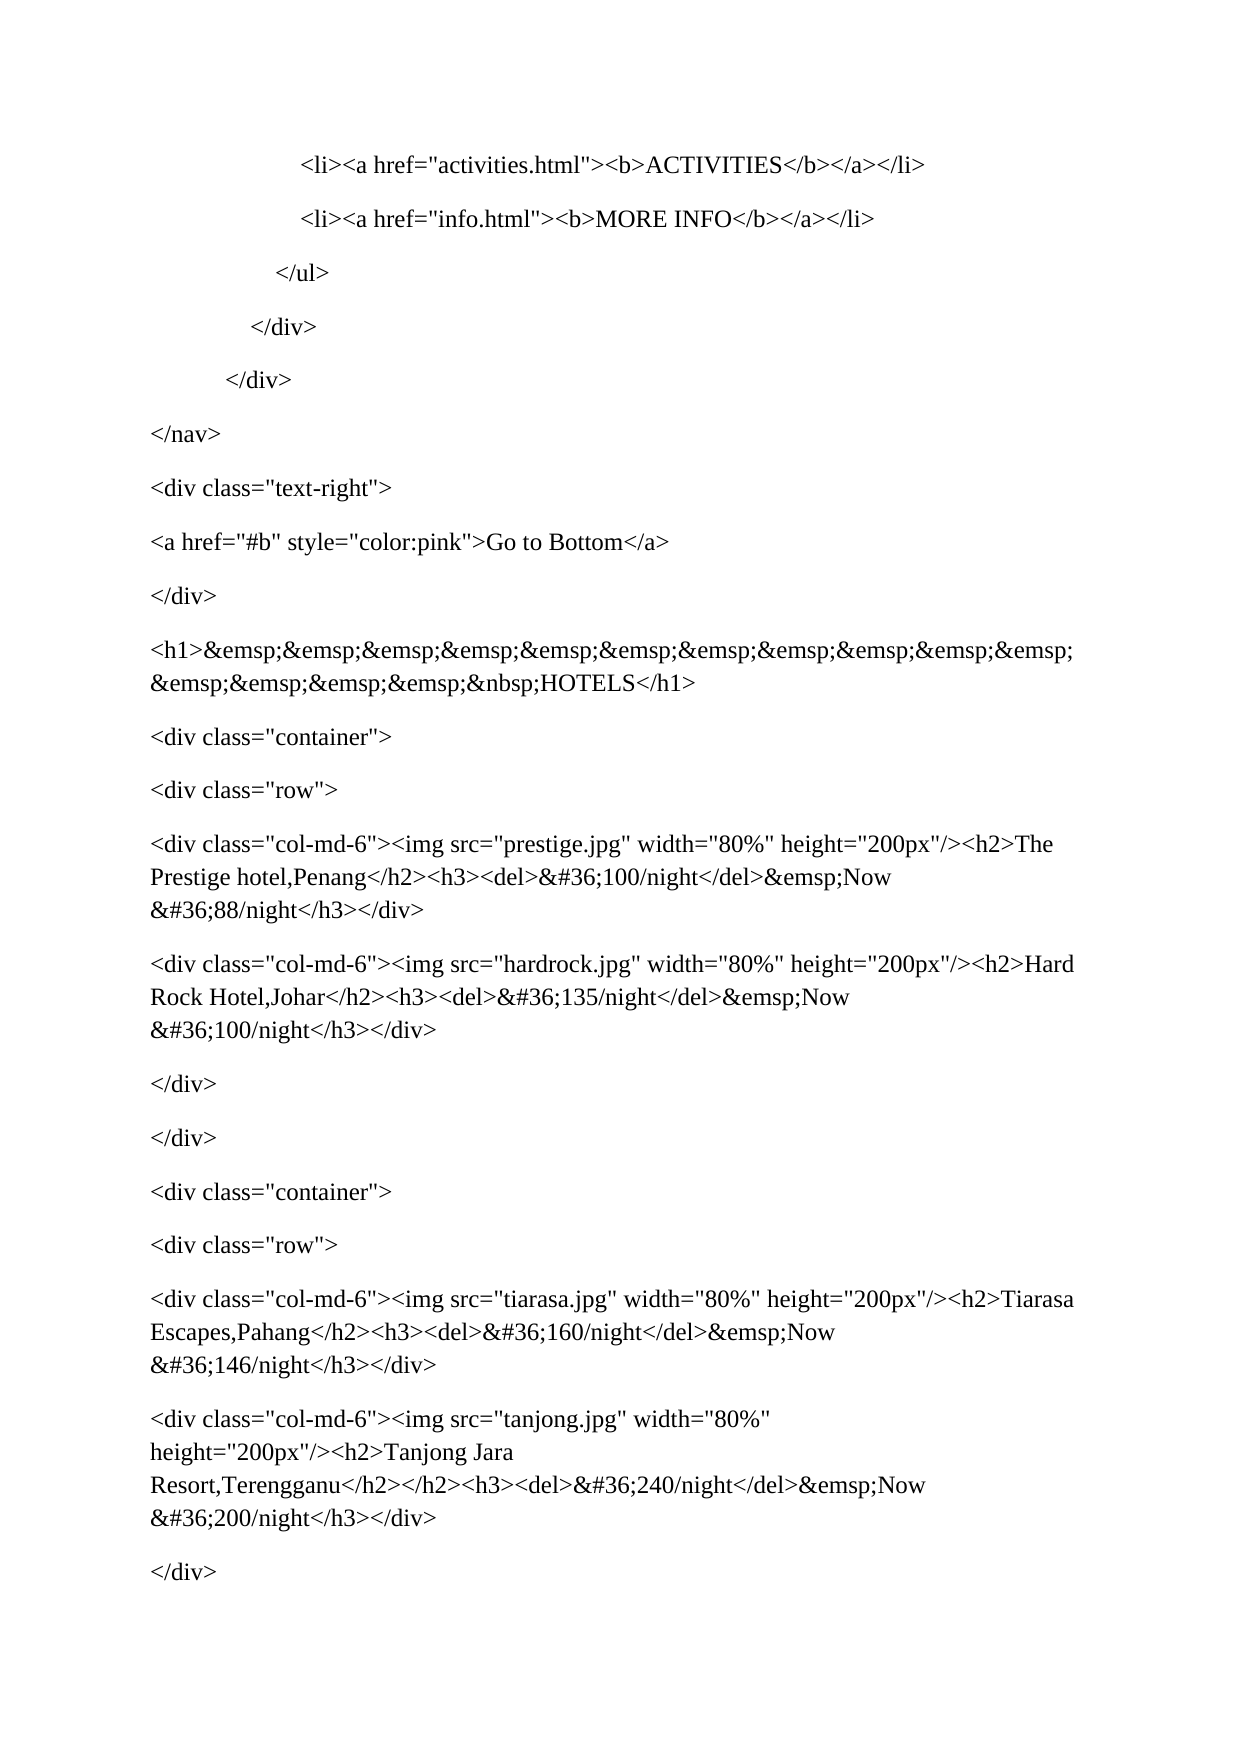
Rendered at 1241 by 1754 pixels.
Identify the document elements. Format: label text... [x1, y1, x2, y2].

text <div class="text-right"> [150, 473, 1090, 502]
text <div class="col-md-6"><img src="tiarasa.jpg" width="80%" height="200px"/><h2>Tiarasa Escapes,Pahang</h2><h3><del>&#36;160/night</del>&emsp;Now &#36;146/night</h3></div> [150, 1284, 1090, 1379]
text </div> [150, 365, 1090, 394]
text </div> [150, 581, 1090, 609]
text </div> [150, 1557, 1090, 1586]
text <div class="row"> [150, 775, 1090, 804]
text <div class="col-md-6"><img src="prestige.jpg" width="80%" height="200px"/><h2>The Prestige hotel,Penang</h2><h3><del>&#36;100/night</del>&emsp;Now &#36;88/night</h3></div> [150, 829, 1090, 924]
text <div class="container"> [150, 722, 1090, 750]
text </div> [150, 1069, 1090, 1098]
text <div class="col-md-6"><img src="tanjong.jpg" width="80%" height="200px"/><h2>Tanjong Jara Resort,Terengganu</h2></h2><h3><del>&#36;240/night</del>&emsp;Now &#36;200/night</h3></div> [150, 1404, 1090, 1532]
text <h1>&emsp;&emsp;&emsp;&emsp;&emsp;&emsp;&emsp;&emsp;&emsp;&emsp;&emsp;&emsp;&emsp;&emsp;&emsp;&nbsp;HOTELS</h1> [150, 635, 1090, 696]
text <li><a href="info.html"><b>MORE INFO</b></a></li> [150, 204, 1090, 233]
text </div> [150, 312, 1090, 340]
text <div class="container"> [150, 1177, 1090, 1206]
text <div class="col-md-6"><img src="hardrock.jpg" width="80%" height="200px"/><h2>Hard Rock Hotel,Johar</h2><h3><del>&#36;135/night</del>&emsp;Now &#36;100/night</h3></div> [150, 949, 1090, 1044]
text </nav> [150, 419, 1090, 448]
text </ul> [150, 258, 1090, 286]
text <div class="row"> [150, 1231, 1090, 1259]
text <li><a href="activities.html"><b>ACTIVITIES</b></a></li> [150, 150, 1090, 179]
text </div> [150, 1123, 1090, 1152]
text <a href="#b" style="color:pink">Go to Bottom</a> [150, 527, 1090, 556]
